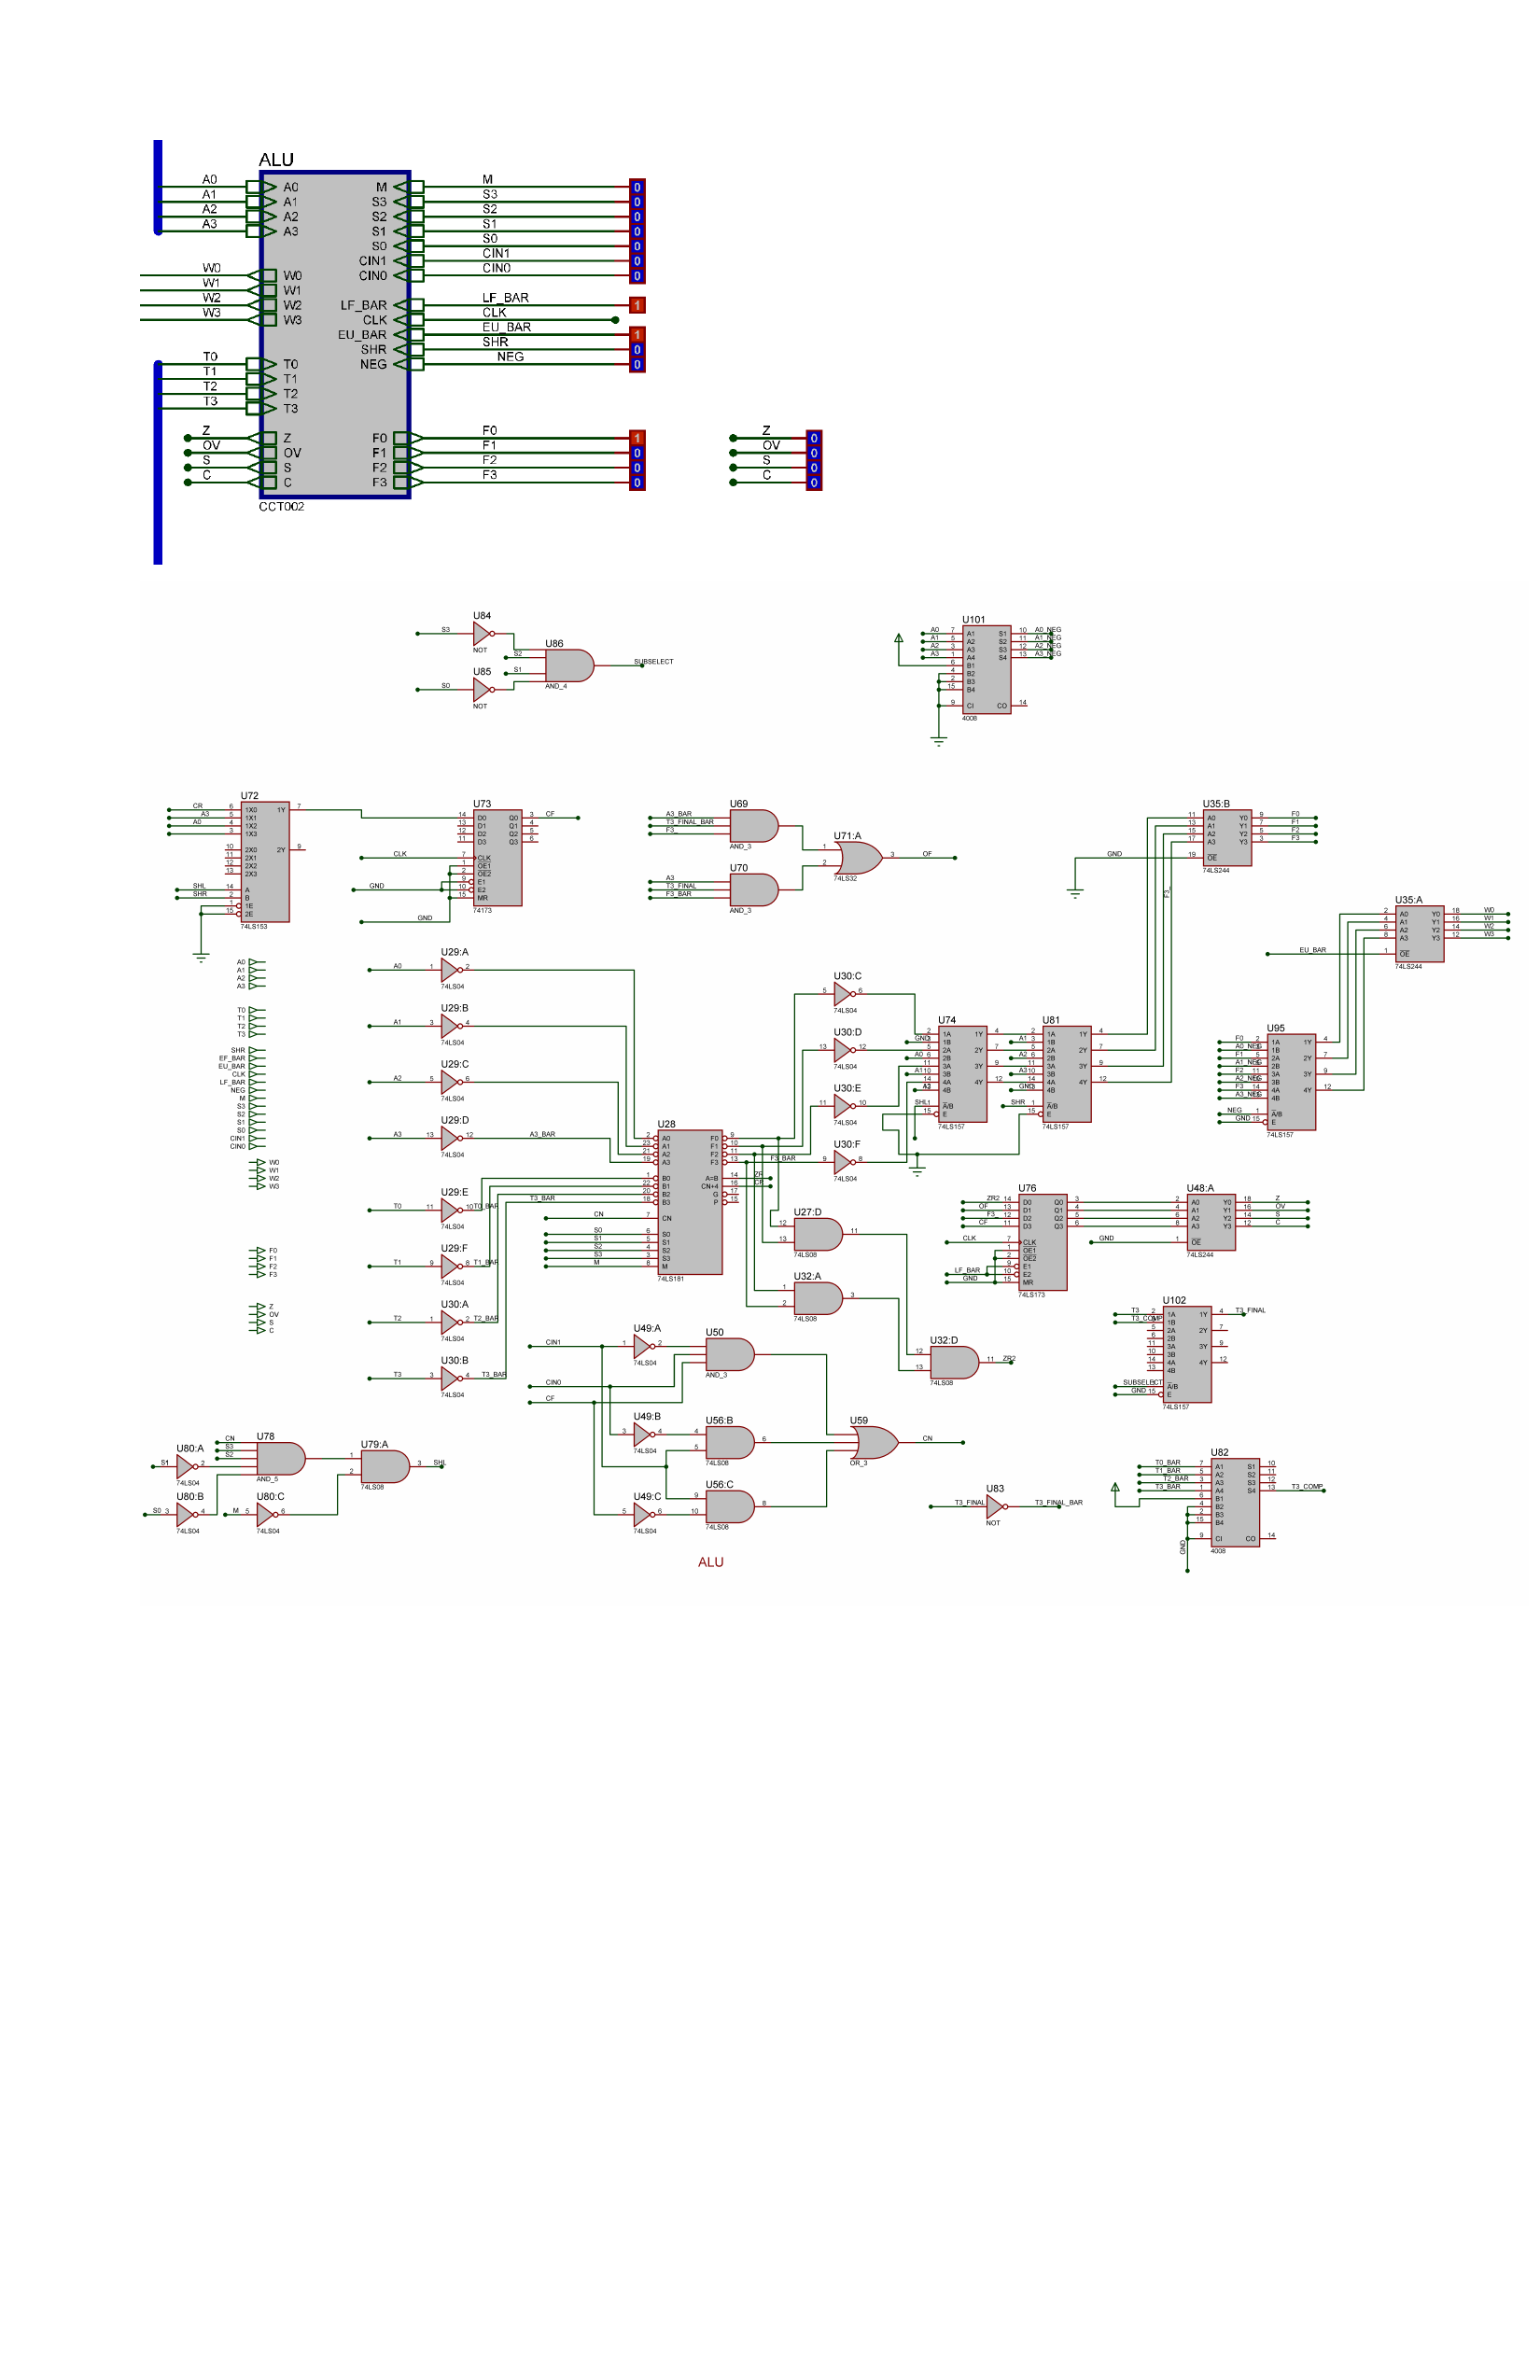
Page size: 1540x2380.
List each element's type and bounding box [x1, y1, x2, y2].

picture [140, 140, 842, 565]
